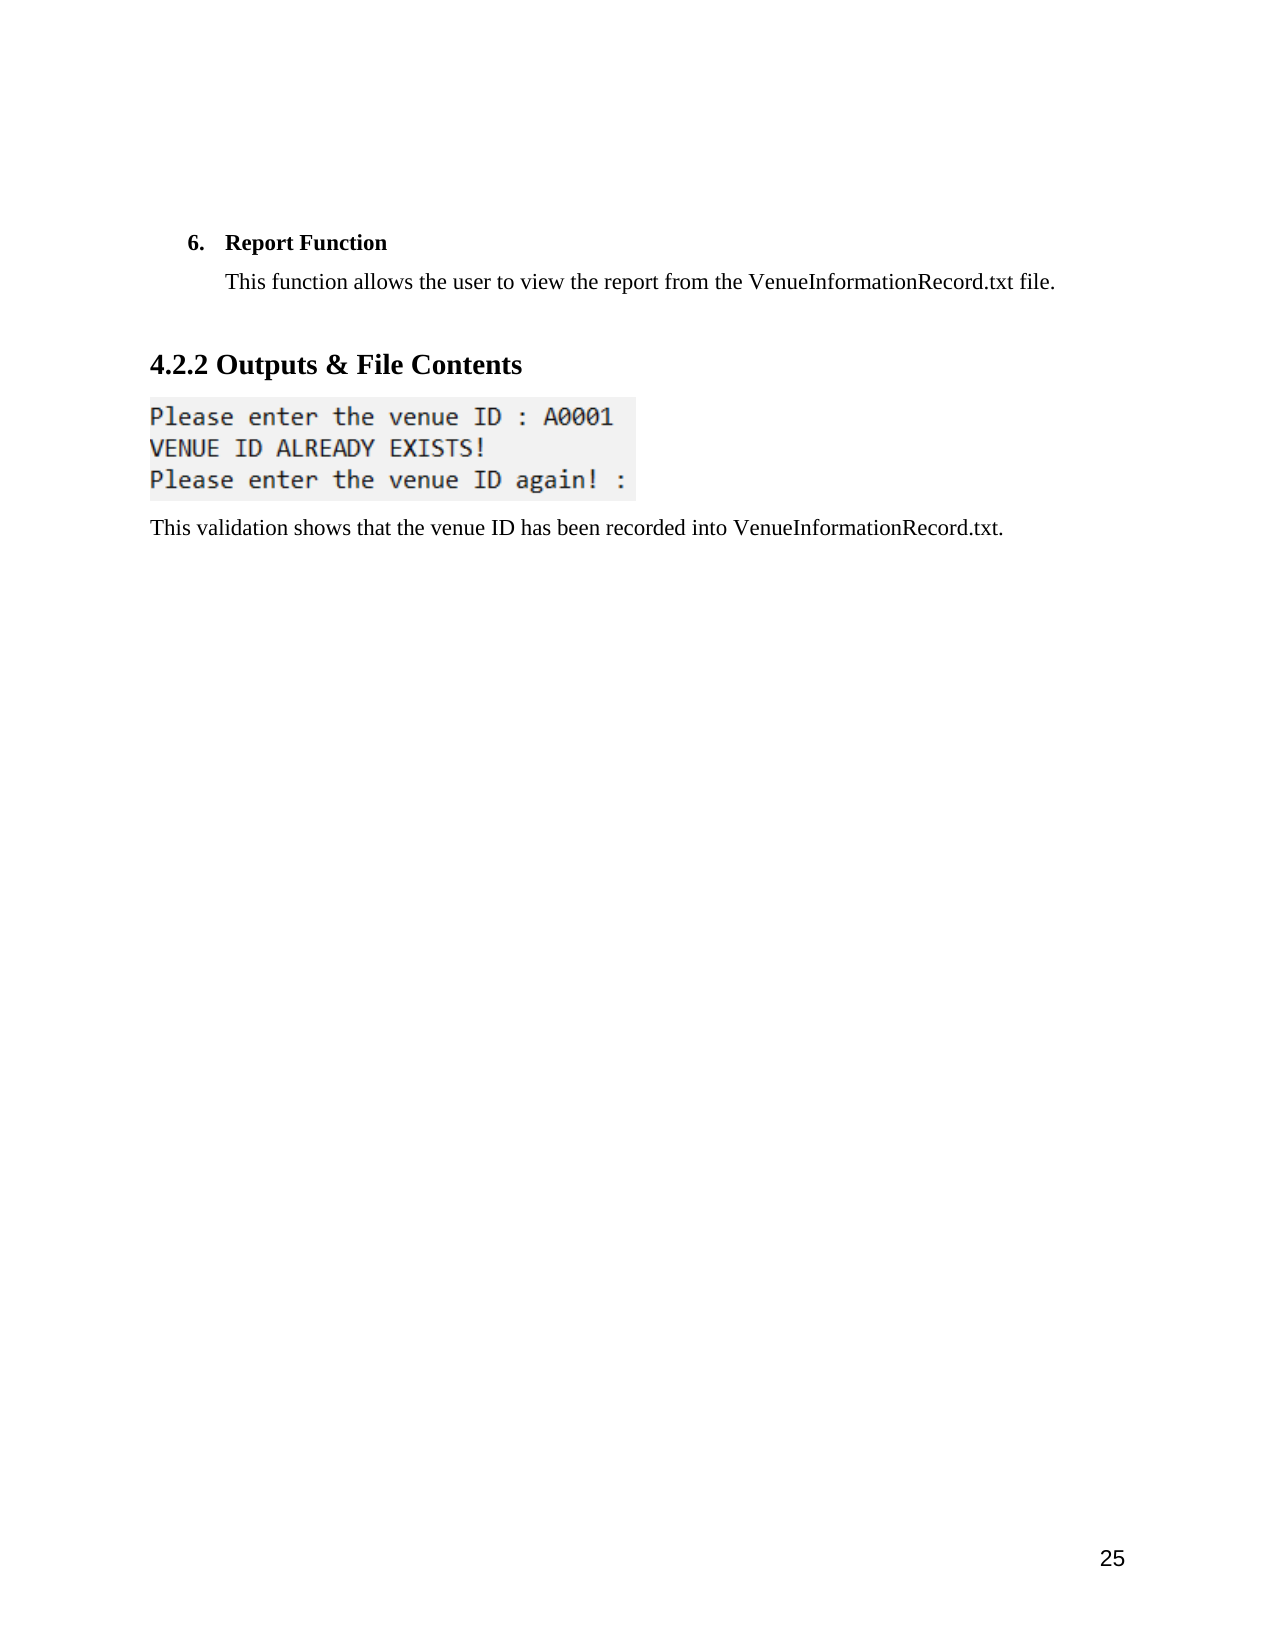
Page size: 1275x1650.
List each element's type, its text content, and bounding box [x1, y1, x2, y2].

picture [150, 397, 636, 501]
text This function allows the user to view the report from the VenueInformationRecord.txt file. [225, 268, 1125, 295]
text This validation shows that the venue ID has been recorded into VenueInformationRecord.txt. [150, 514, 1125, 540]
list Report Function [187, 229, 1125, 255]
text 4.2.2 Outputs & File Contents [150, 347, 1125, 381]
